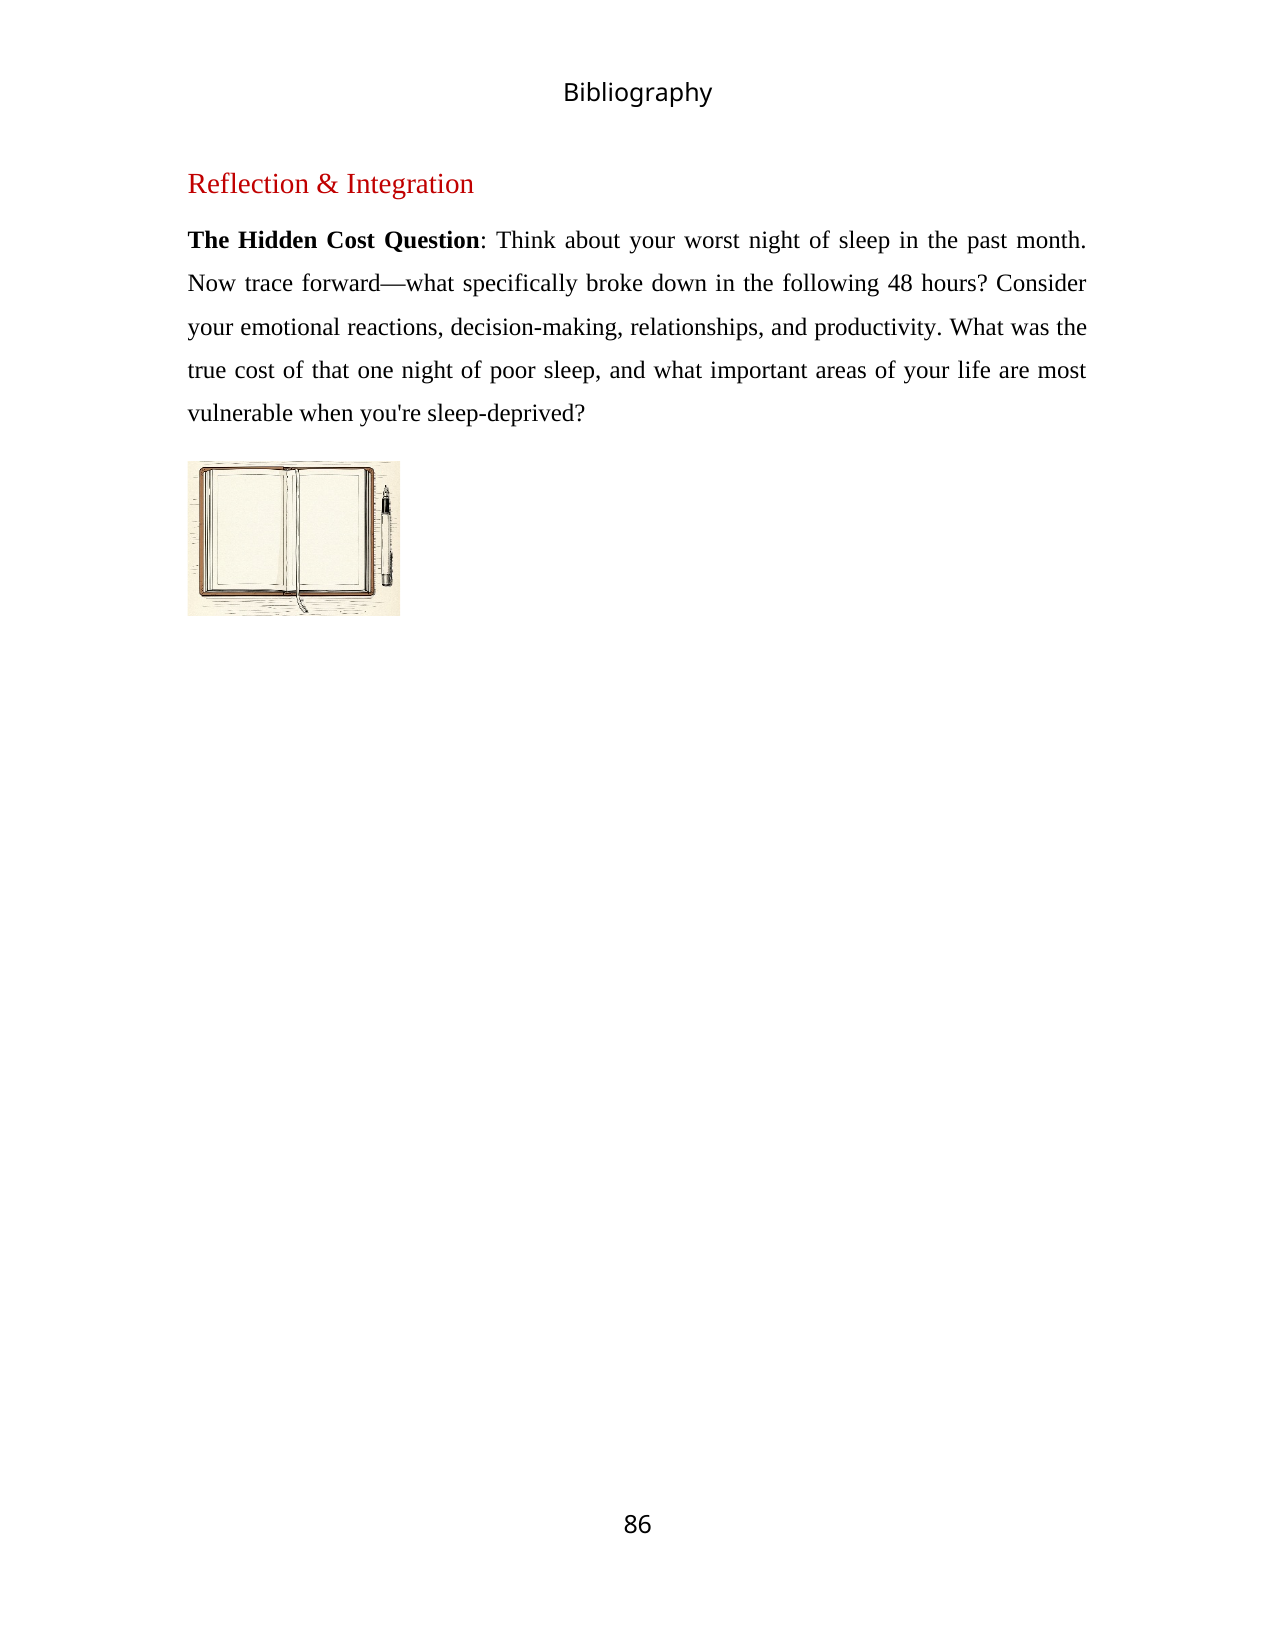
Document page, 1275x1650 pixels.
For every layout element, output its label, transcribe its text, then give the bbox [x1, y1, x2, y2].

picture [187, 461, 400, 616]
subtitle Reflection & Integration [187, 167, 1087, 200]
list The Hidden Cost Question: Think about your worst night of sleep in the past month. Now trace forward—what specifically broke down in the following 48 hours? Consider your emotional reactions, decision-making, relationships, and productivity. What was the true cost of that one night of poor sleep, and what important areas of your life are most vulnerable when you're sleep-deprived? [187, 225, 1087, 427]
